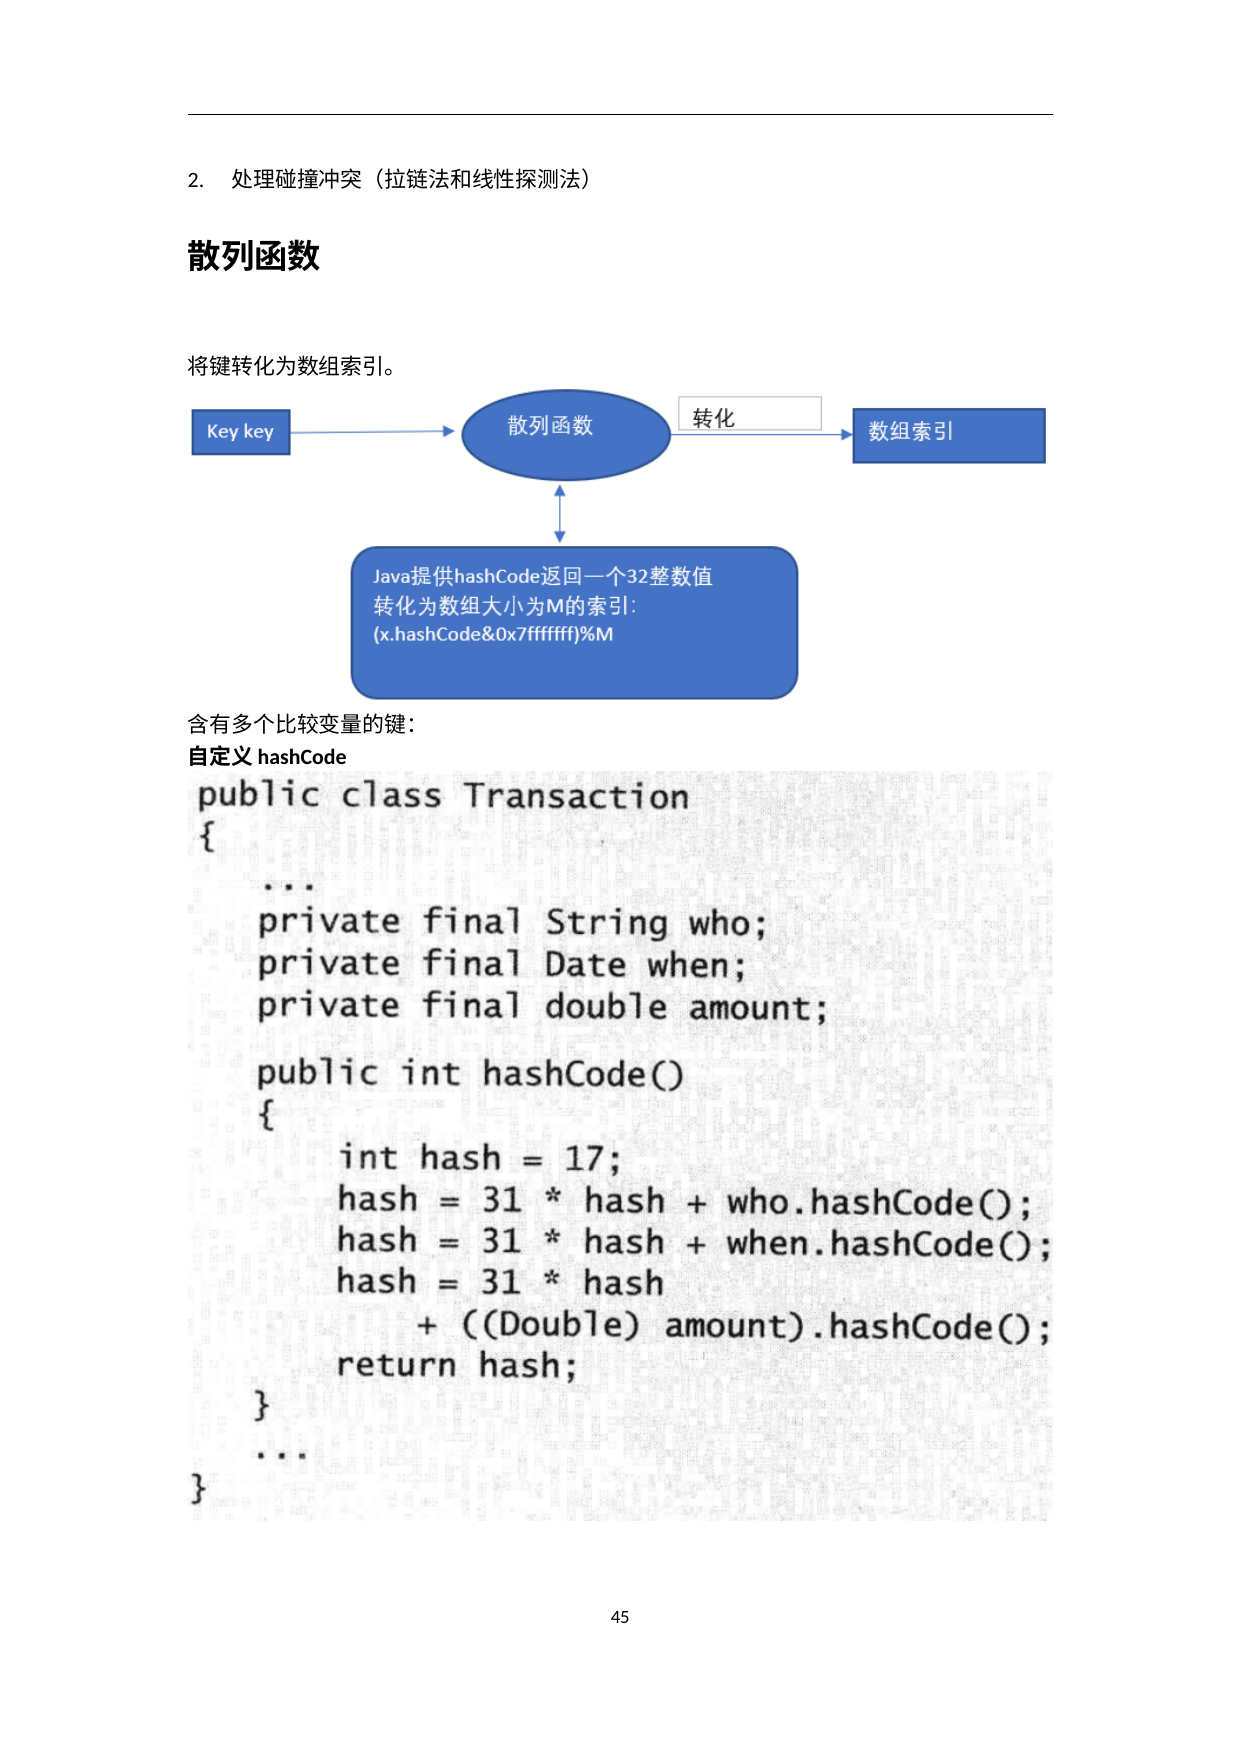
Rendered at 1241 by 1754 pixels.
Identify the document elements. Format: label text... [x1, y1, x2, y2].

text 含有多个比较变量的键： [187, 706, 1053, 739]
subtitle 散列函数 [187, 222, 1053, 287]
list 处理碰撞冲突（拉链法和线性探测法） [187, 162, 1053, 194]
text 将键转化为数组索引。 [187, 349, 1053, 381]
picture [187, 771, 1053, 1521]
picture [187, 381, 1053, 702]
text 自定义hashCode [187, 739, 1053, 771]
